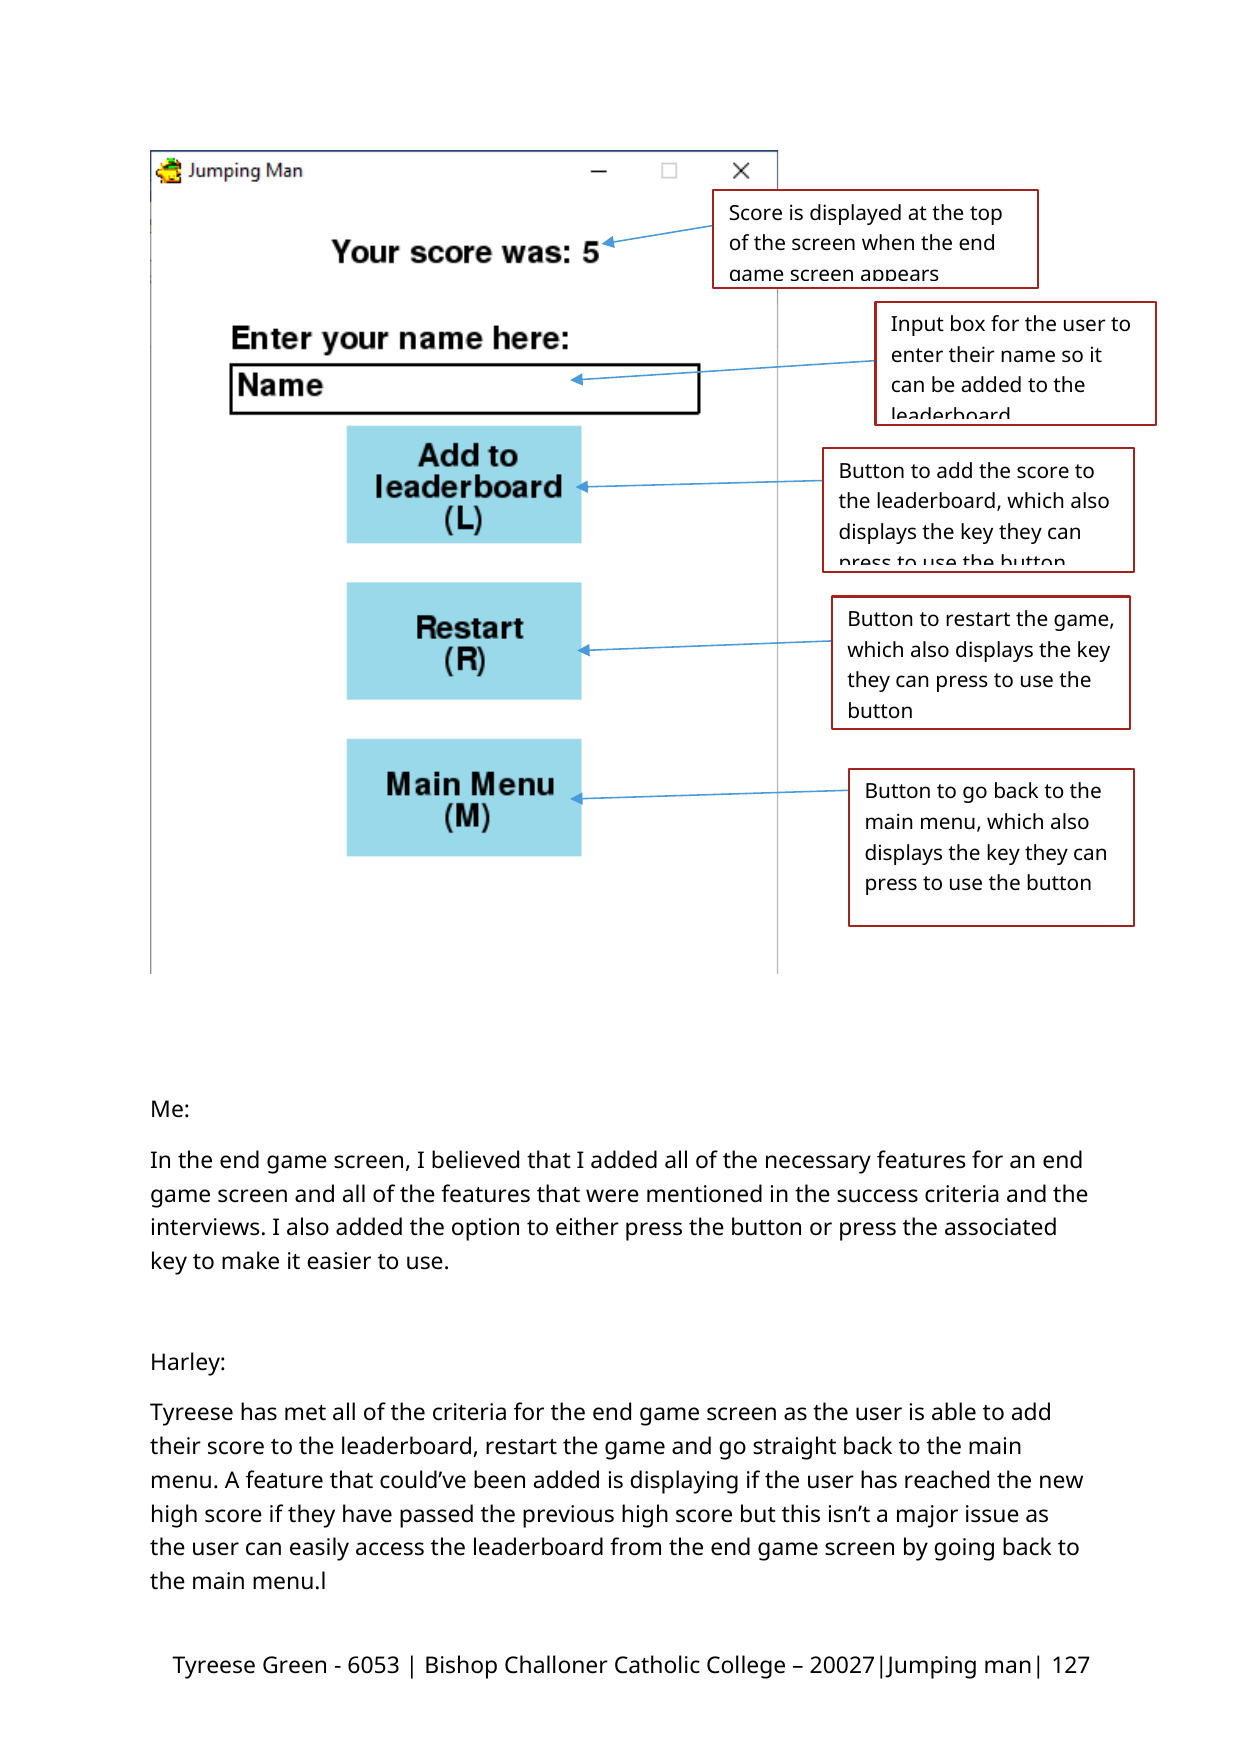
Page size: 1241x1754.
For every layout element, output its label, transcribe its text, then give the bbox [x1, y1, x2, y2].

text Tyreese has met all of the criteria for the end game screen as the user is able to add their score to the leaderboard, restart the game and go straight back to the main menu. A feature that could’ve been added is displaying if the user has reached the new high score if they have passed the previous high score but this isn’t a major issue as the user can easily access the leaderboard from the end game screen by going back to the main menu.l [150, 1396, 1090, 1596]
picture [150, 150, 779, 974]
text Harley: [150, 1346, 1090, 1377]
text Me: [150, 1093, 1090, 1125]
text In the end game screen, I believed that I added all of the necessary features for an end game screen and all of the features that were mentioned in the success criteria and the interviews. I also added the option to either press the button or press the associated key to make it easier to use. [150, 1144, 1090, 1276]
